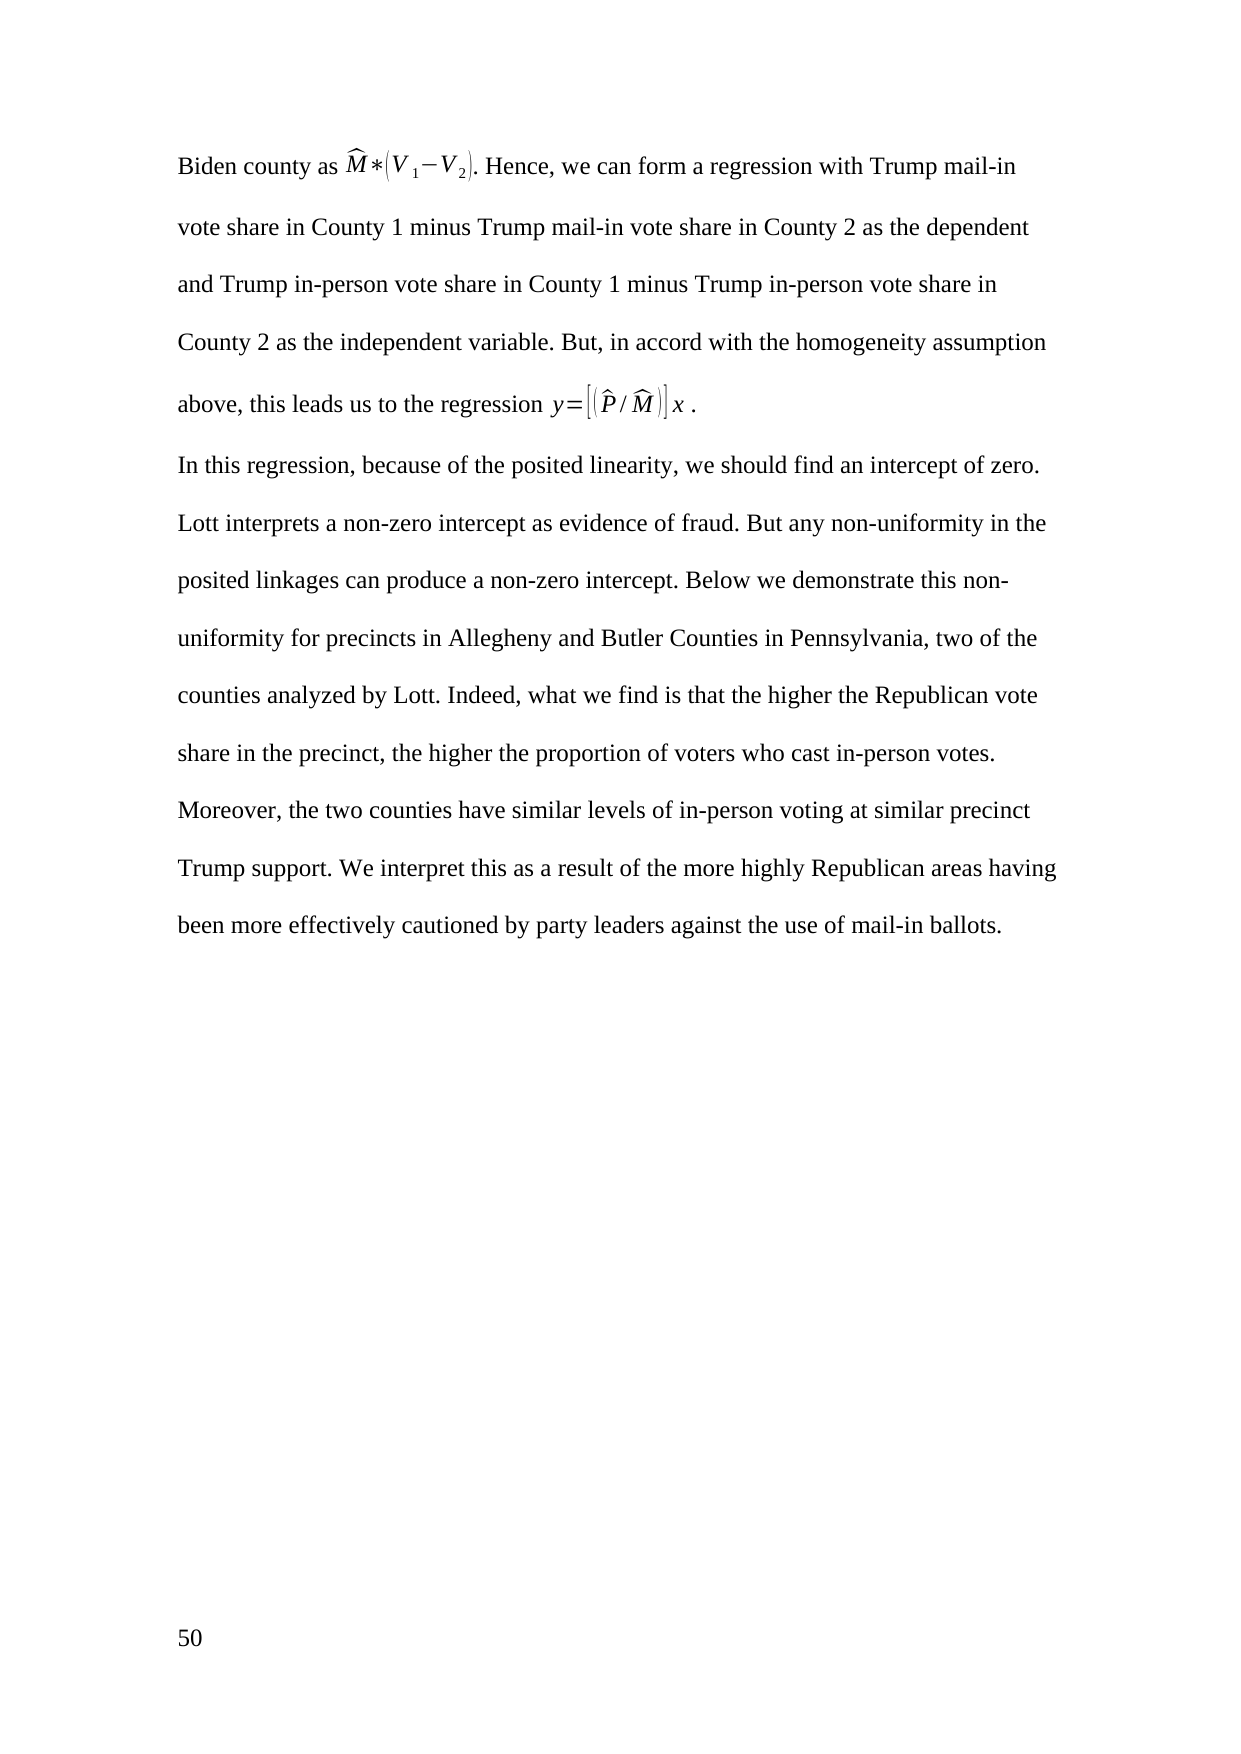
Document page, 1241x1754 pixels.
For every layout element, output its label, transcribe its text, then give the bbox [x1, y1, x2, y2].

text In this regression, because of the posited linearity, we should find an intercept of zero. Lott interprets a non-zero intercept as evidence of fraud. But any non-uniformity in the posited linkages can produce a non-zero intercept. Below we demonstrate this non-uniformity for precincts in Allegheny and Butler Counties in Pennsylvania, two of the counties analyzed by Lott. Indeed, what we find is that the higher the Republican vote share in the precinct, the higher the proportion of voters who cast in-person votes. Moreover, the two counties have similar levels of in-person voting at similar precinct Trump support. We interpret this as a result of the more highly Republican areas having been more effectively cautioned by party leaders against the use of mail-in ballots. [177, 450, 1063, 939]
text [177, 148, 1063, 422]
